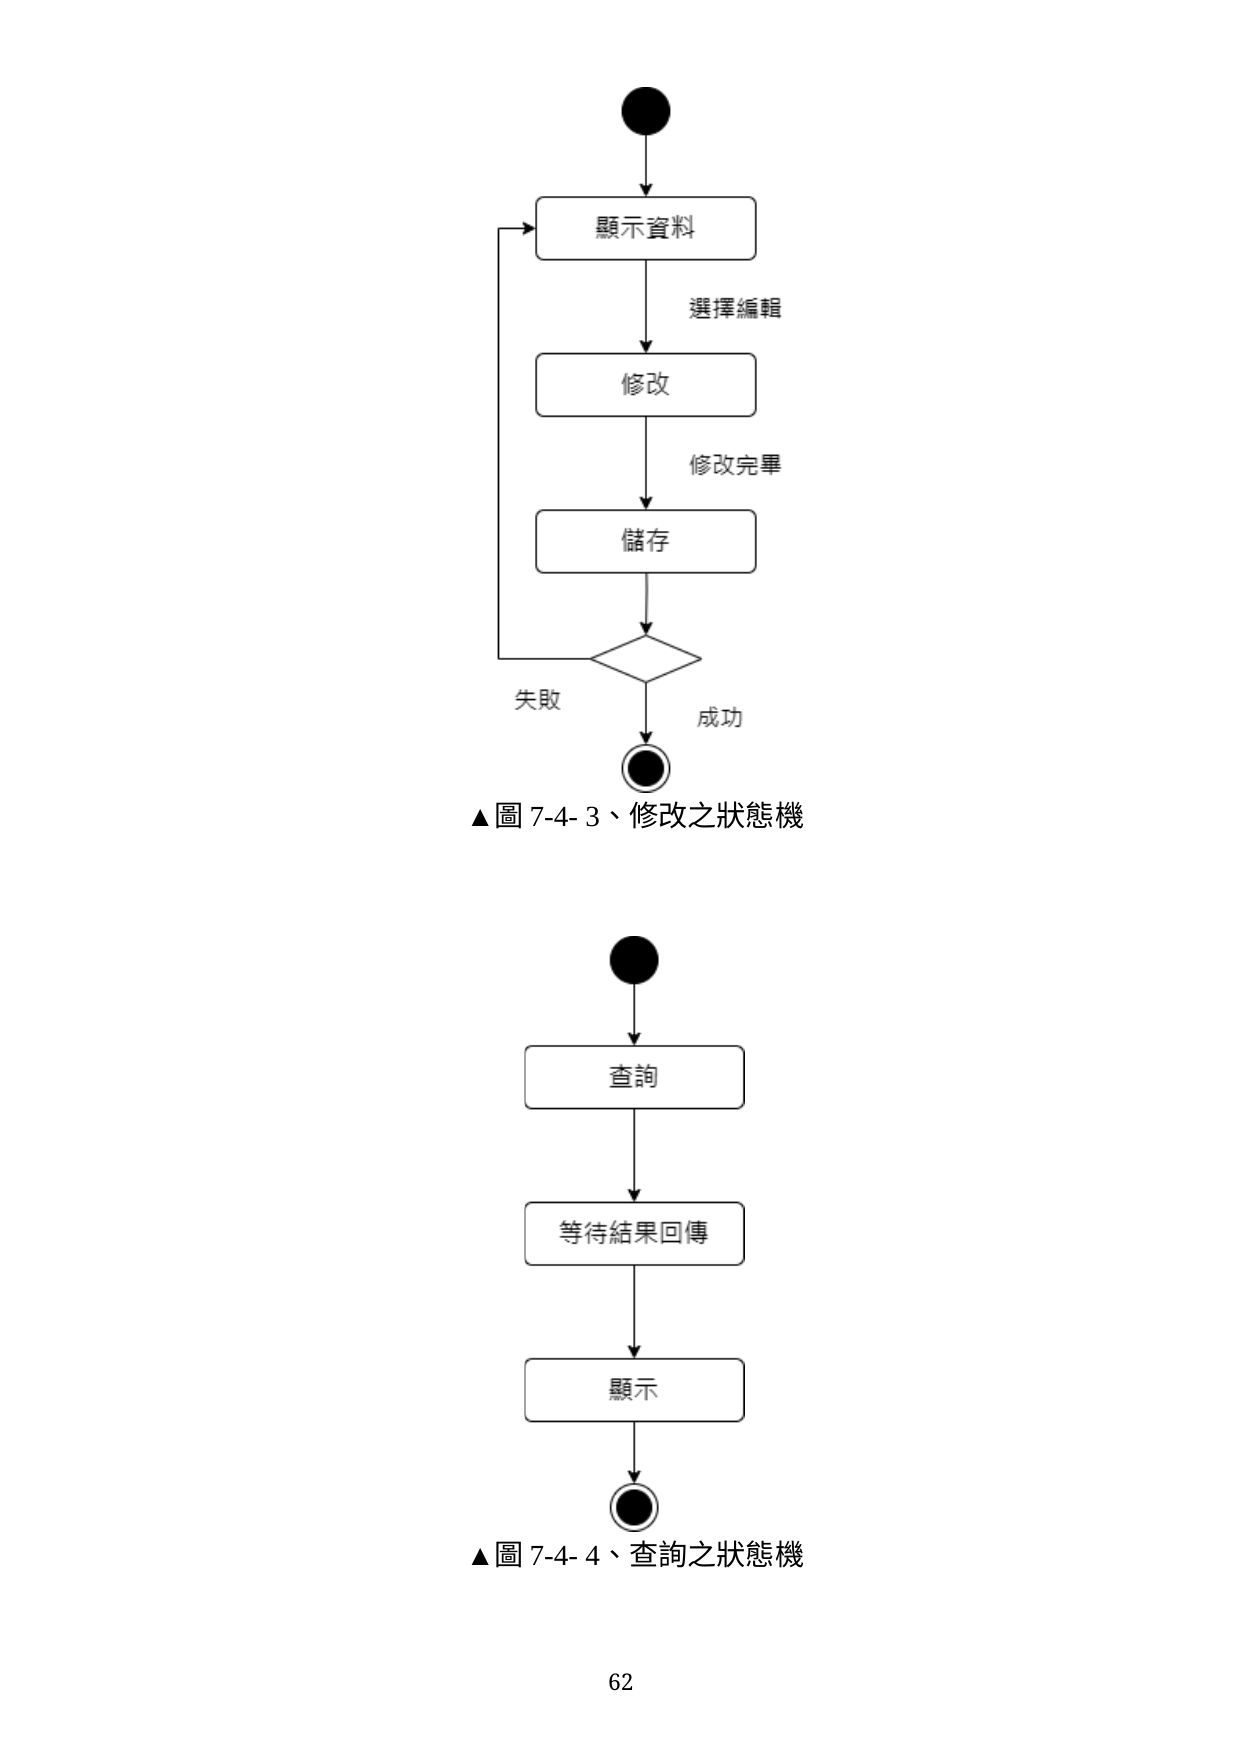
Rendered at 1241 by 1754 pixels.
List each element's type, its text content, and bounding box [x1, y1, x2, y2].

picture [487, 87, 782, 793]
text ▲圖7-4- 3、修改之狀態機 [62, 792, 1207, 834]
picture [524, 936, 745, 1532]
text ▲圖7-4- 4、查詢之狀態機 [62, 1532, 1207, 1574]
